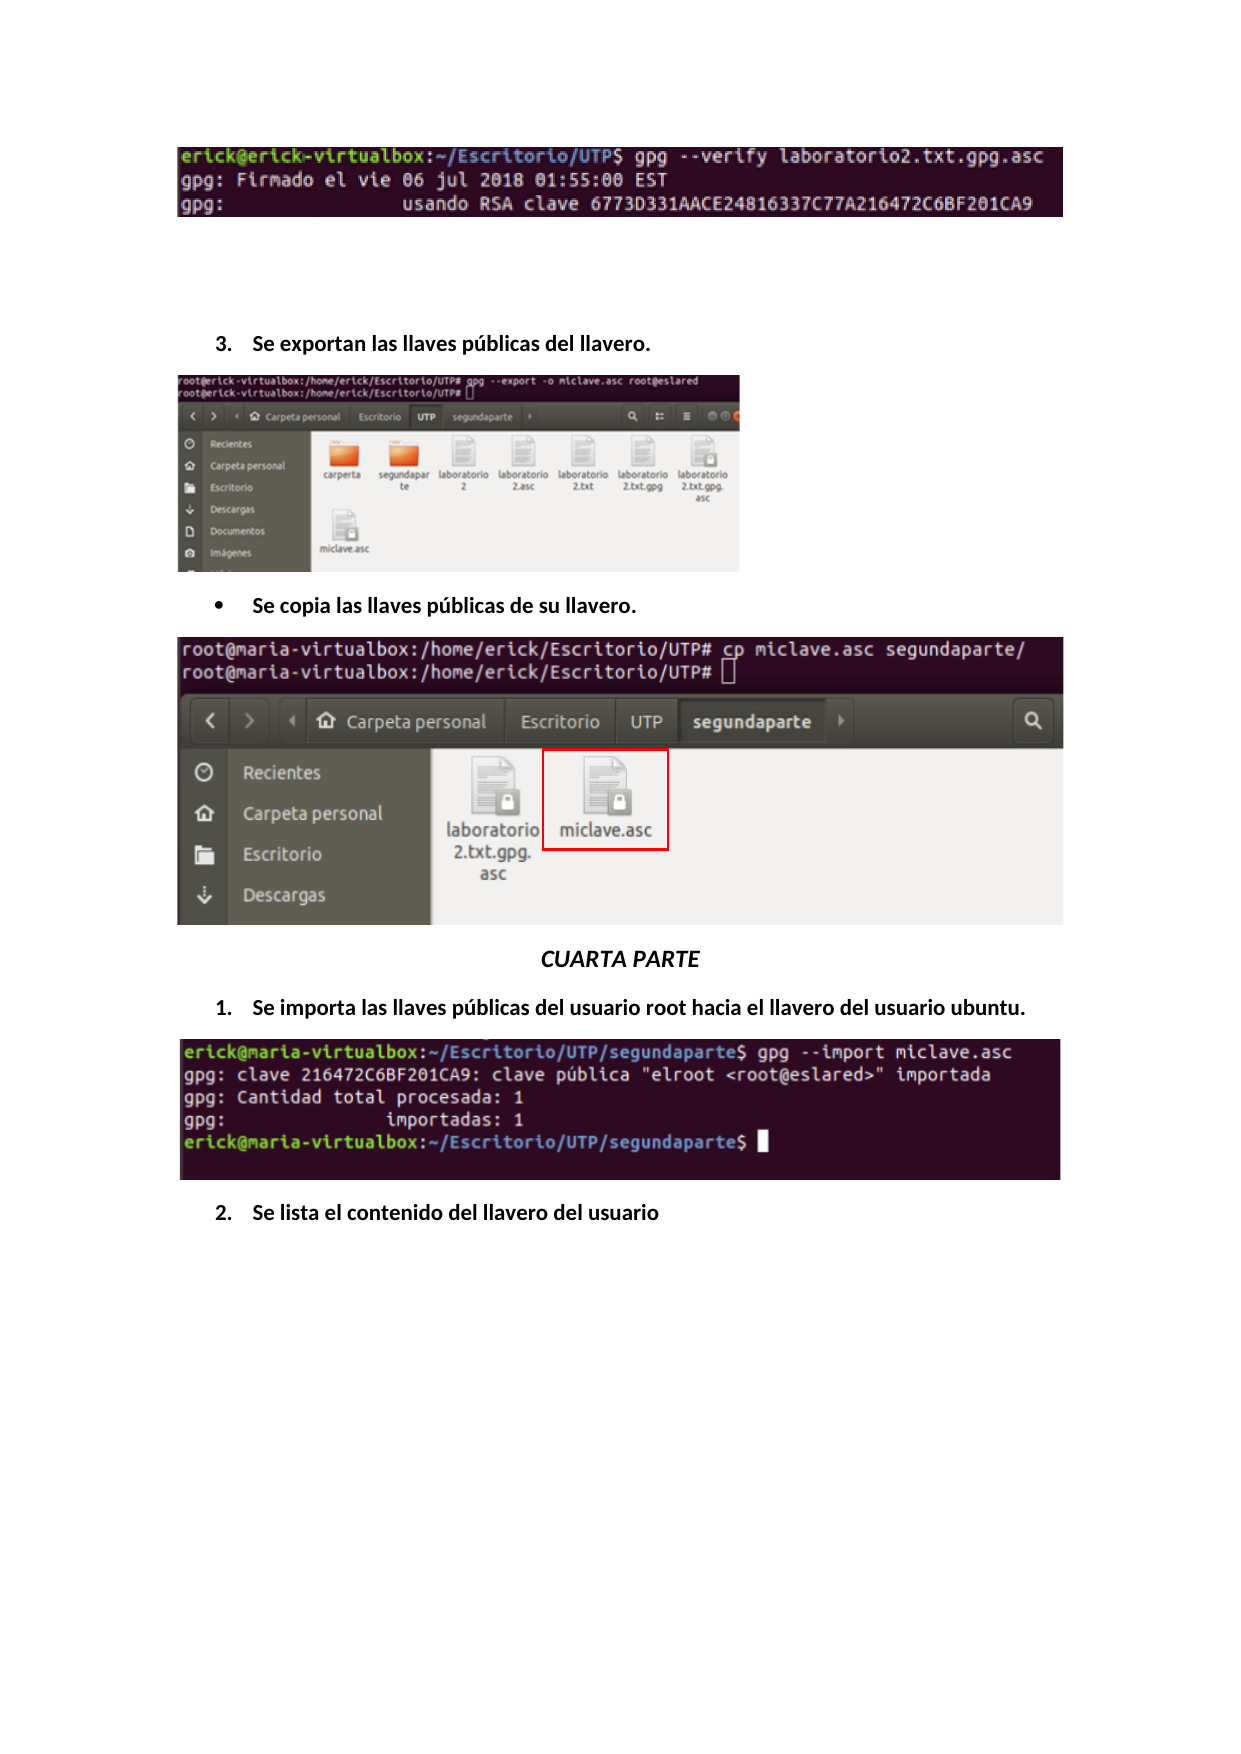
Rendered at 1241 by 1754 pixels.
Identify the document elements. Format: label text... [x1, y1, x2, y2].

picture [177, 375, 741, 572]
list Se lista el contenido del llavero del usuario [215, 1198, 1063, 1226]
text CUARTA PARTE [177, 943, 1063, 974]
picture [177, 637, 1064, 925]
list Se importa las llaves públicas del usuario root hacia el llavero del usuario ubuntu. [215, 993, 1063, 1021]
list Se copia las llaves públicas de su llavero. [215, 591, 1063, 619]
list Se exportan las llaves públicas del llavero. [215, 329, 1063, 357]
picture [179, 1039, 1061, 1180]
picture [177, 147, 1063, 217]
